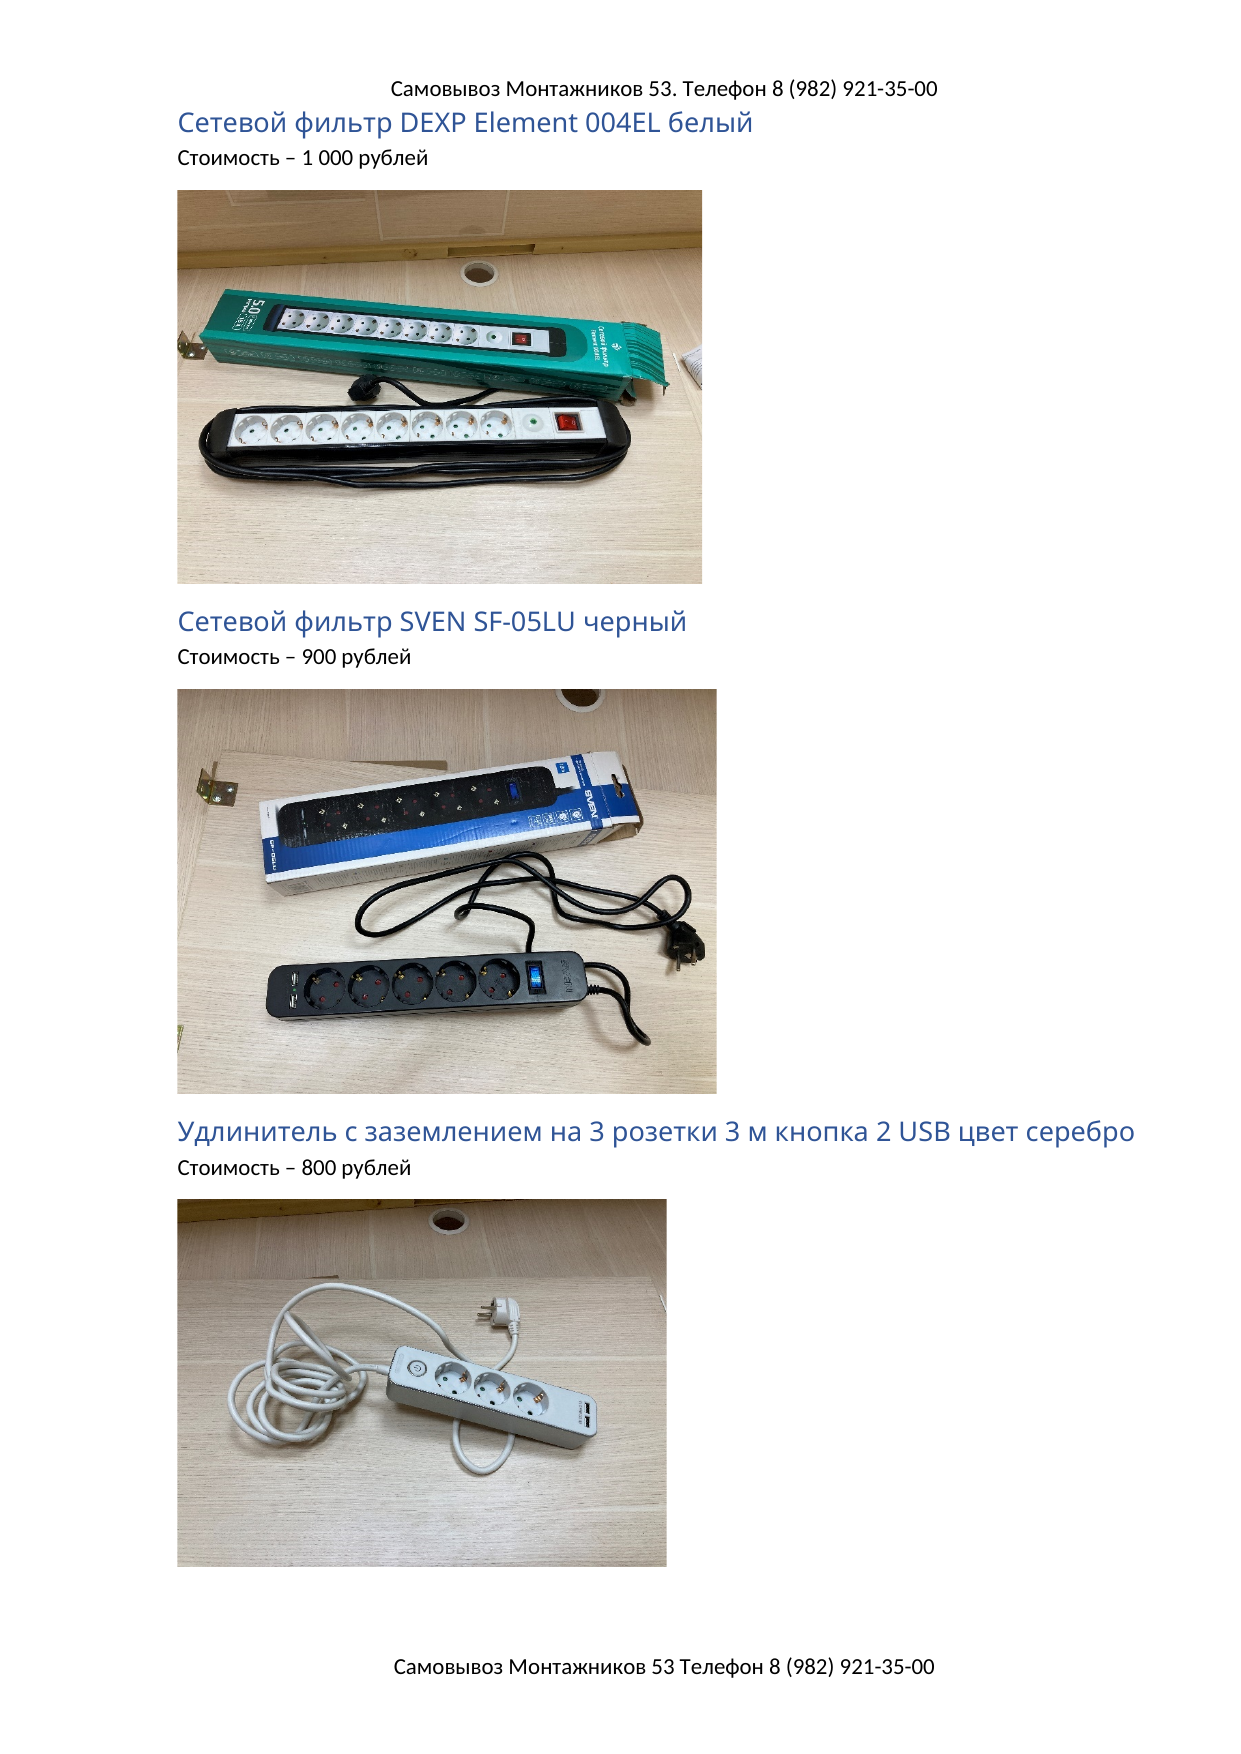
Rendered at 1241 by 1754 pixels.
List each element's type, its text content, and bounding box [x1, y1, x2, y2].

subtitle Удлинитель с заземлением на 3 розетки 3 м кнопка 2 USB цвет серебро [177, 1113, 1152, 1150]
subtitle Сетевой фильтр SVEN SF-05LU черный [177, 603, 1152, 639]
picture [177, 1199, 667, 1567]
text Стоимость – 900 рублей [177, 642, 1152, 671]
picture [177, 190, 703, 584]
picture [177, 689, 717, 1094]
subtitle Сетевой фильтр DEXP Element 004EL белый [177, 103, 1152, 140]
text Стоимость – 1 000 рублей [177, 143, 1152, 171]
text Стоимость – 800 рублей [177, 1153, 1152, 1181]
